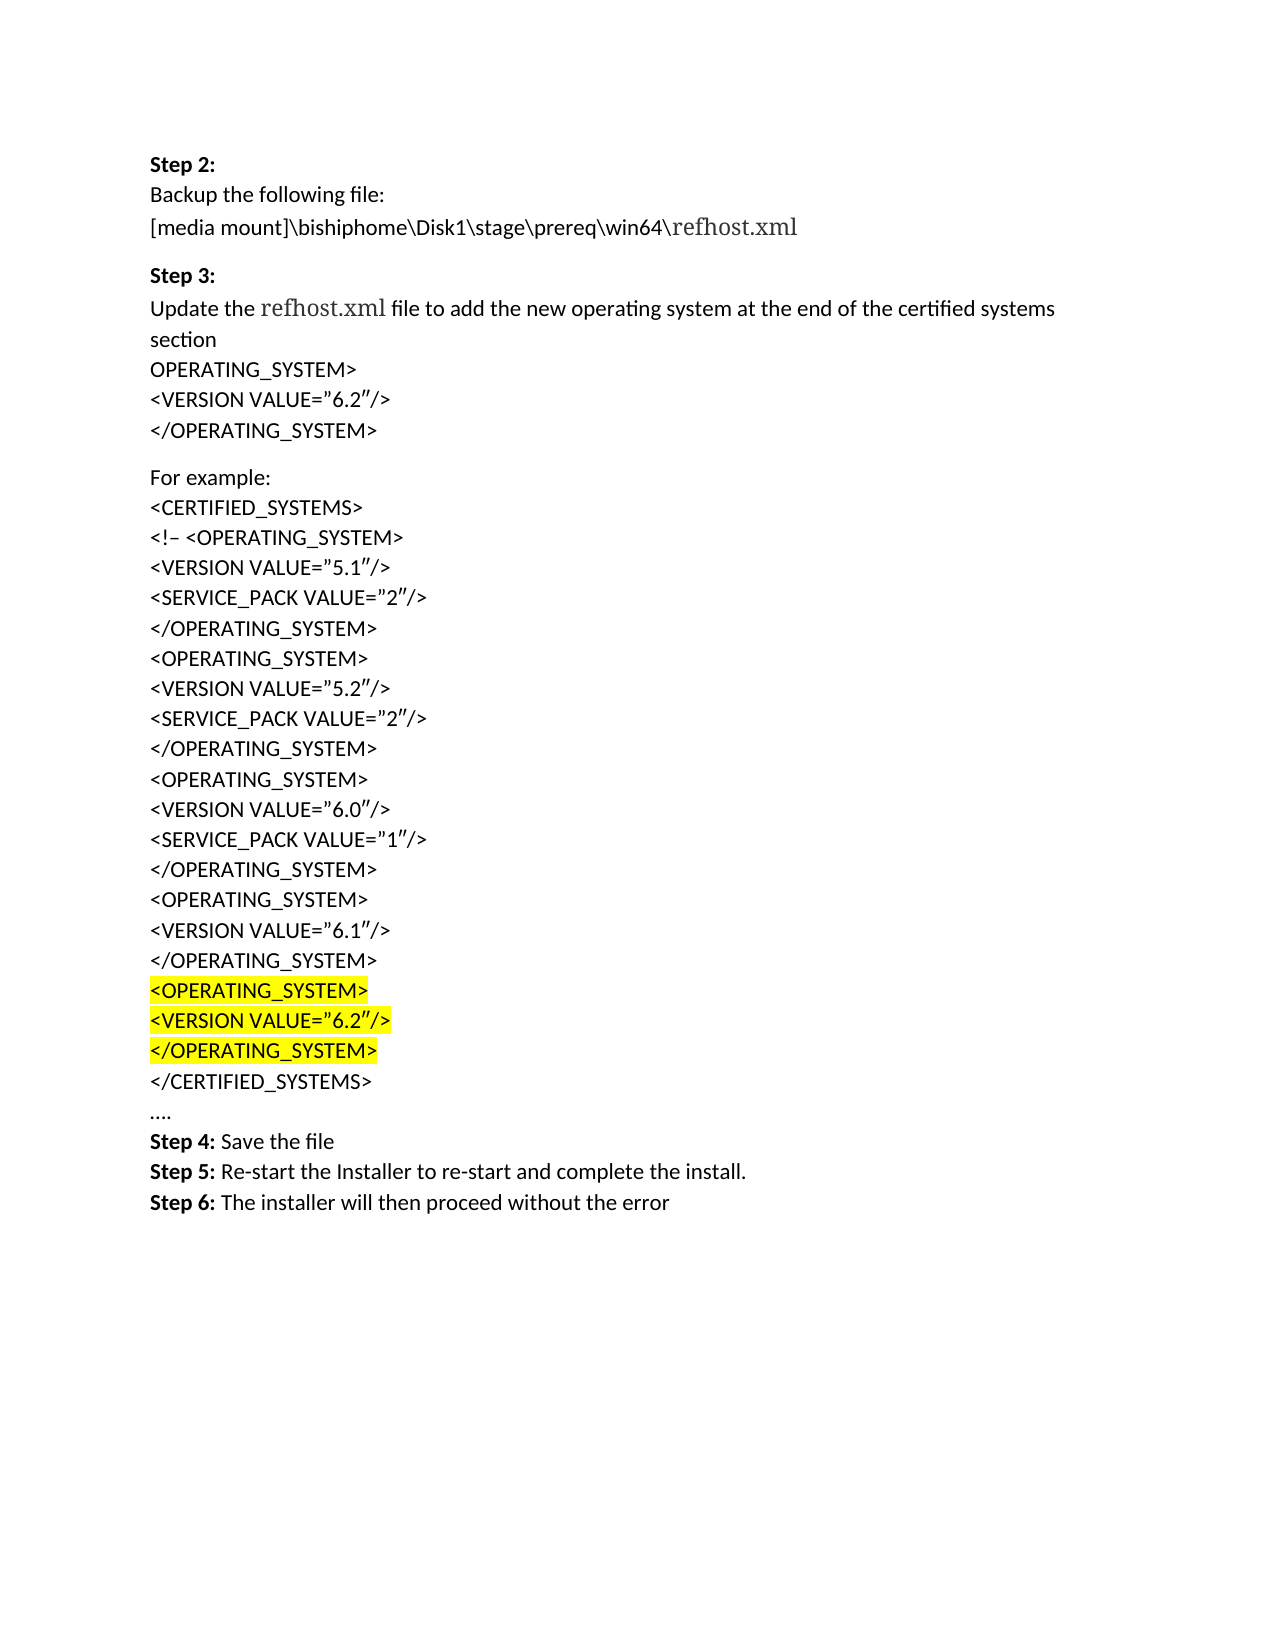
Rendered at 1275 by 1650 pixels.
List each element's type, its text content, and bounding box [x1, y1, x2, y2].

text Step 3: Update the refhost.xml file to add the new operating system at the end of the certified systems section OPERATING_SYSTEM> <VERSION VALUE=”6.2″/> </OPERATING_SYSTEM> [150, 261, 1125, 444]
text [150, 150, 1125, 242]
text For example: <CERTIFIED_SYSTEMS> <!– <OPERATING_SYSTEM> <VERSION VALUE=”5.1″/> <SERVICE_PACK VALUE=”2″/> </OPERATING_SYSTEM> <OPERATING_SYSTEM> <VERSION VALUE=”5.2″/> <SERVICE_PACK VALUE=”2″/> </OPERATING_SYSTEM> <OPERATING_SYSTEM> <VERSION VALUE=”6.0″/> <SERVICE_PACK VALUE=”1″/> </OPERATING_SYSTEM> <OPERATING_SYSTEM> <VERSION VALUE=”6.1″/> </OPERATING_SYSTEM> <OPERATING_SYSTEM> <VERSION VALUE=”6.2″/> </OPERATING_SYSTEM> </CERTIFIED_SYSTEMS> …. Step 4: Save the file Step 5: Re-start the Installer to re-start and complete the install. Step 6: The installer will then proceed without the error [150, 463, 1125, 1216]
